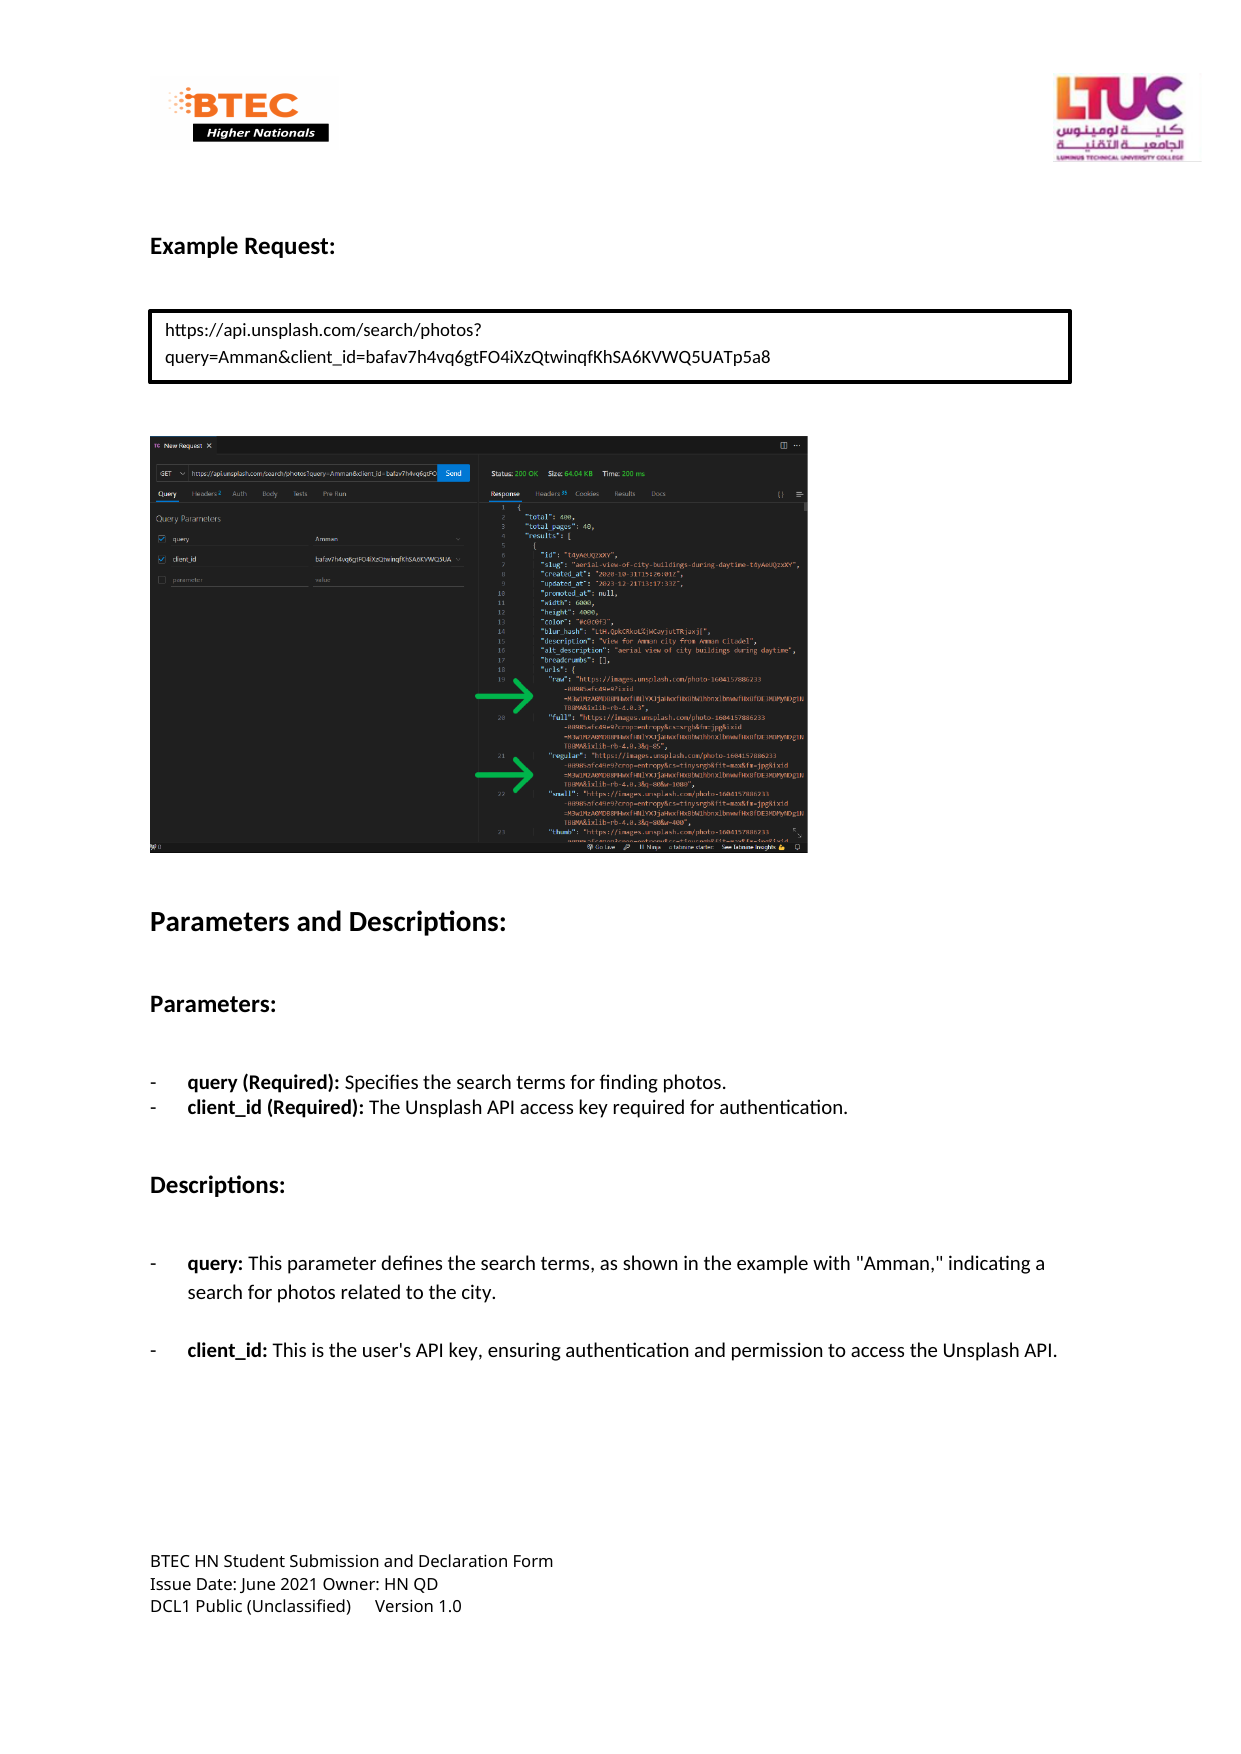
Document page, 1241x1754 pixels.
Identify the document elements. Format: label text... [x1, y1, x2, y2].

list query (Required): Specifies the search terms for finding photos. [150, 1069, 1090, 1094]
text Parameters: [150, 988, 1090, 1019]
list query: This parameter defines the search terms, as shown in the example with "Amman," indicating a search for photos related to the city. [150, 1250, 1090, 1305]
text Parameters and Descriptions: [150, 903, 1090, 938]
list client_id (Required): The Unsplash API access key required for authentication. [150, 1094, 1090, 1120]
picture [150, 76, 339, 150]
list client_id: This is the user's API key, ensuring authentication and permission to access the Unsplash API. [150, 1338, 1090, 1363]
text Descriptions: [150, 1170, 1090, 1200]
picture [1053, 73, 1202, 163]
text Example Request: [150, 231, 1090, 261]
picture [150, 436, 808, 853]
